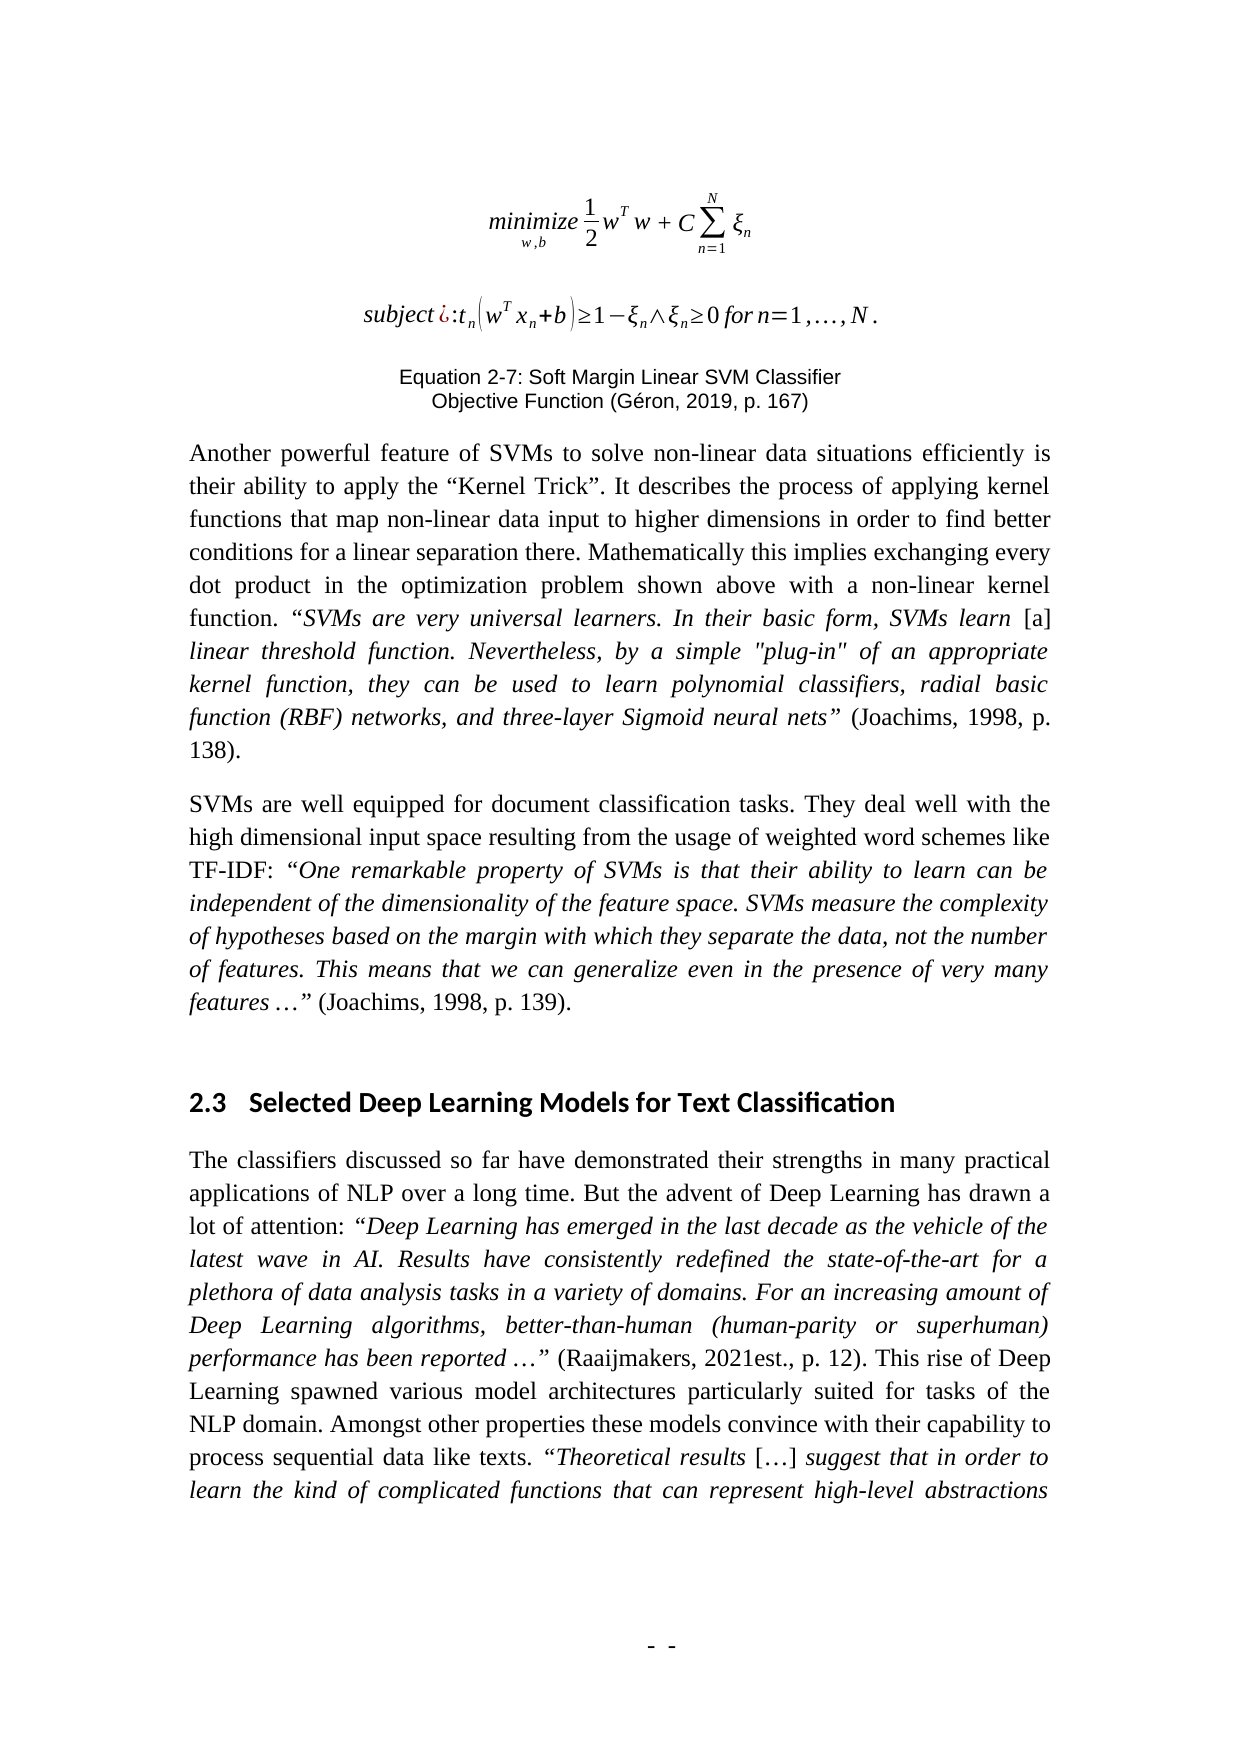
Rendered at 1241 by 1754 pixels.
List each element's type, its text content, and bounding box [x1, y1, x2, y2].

text SVMs are well equipped for document classification tasks. They deal well with the high dimensional input space resulting from the usage of weighted word schemes like TF-IDF: “One remarkable property of SVMs is that their ability to learn can be independent of the dimensionality of the feature space. SVMs measure the complexity of hypotheses based on the margin with which they separate the data, not the number of features. This means that we can generalize even in the presence of very many features …” . [189, 789, 1051, 1016]
text + [189, 189, 1051, 336]
text Equation 2-7: Soft Margin Linear SVM Classifier Objective Function [189, 365, 1051, 413]
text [189, 1145, 1051, 1504]
subtitle Selected Deep Learning Models for Text Classification [189, 1084, 1051, 1120]
text Another powerful feature of SVMs to solve non-linear data situations efficiently is their ability to apply the “Kernel Trick”. It describes the process of applying kernel functions that map non-linear data input to higher dimensions in order to find better conditions for a linear separation there. Mathematically this implies exchanging every dot product in the optimization problem shown above with a non-linear kernel function. “SVMs are very universal learners. In their basic form, SVMs learn [a] linear threshold function. Nevertheless, by a simple "plug-in" of an appropriate kernel function, they can be used to learn polynomial classifiers, radial basic function (RBF) networks, and three-layer Sigmoid neural nets” . [189, 438, 1051, 764]
